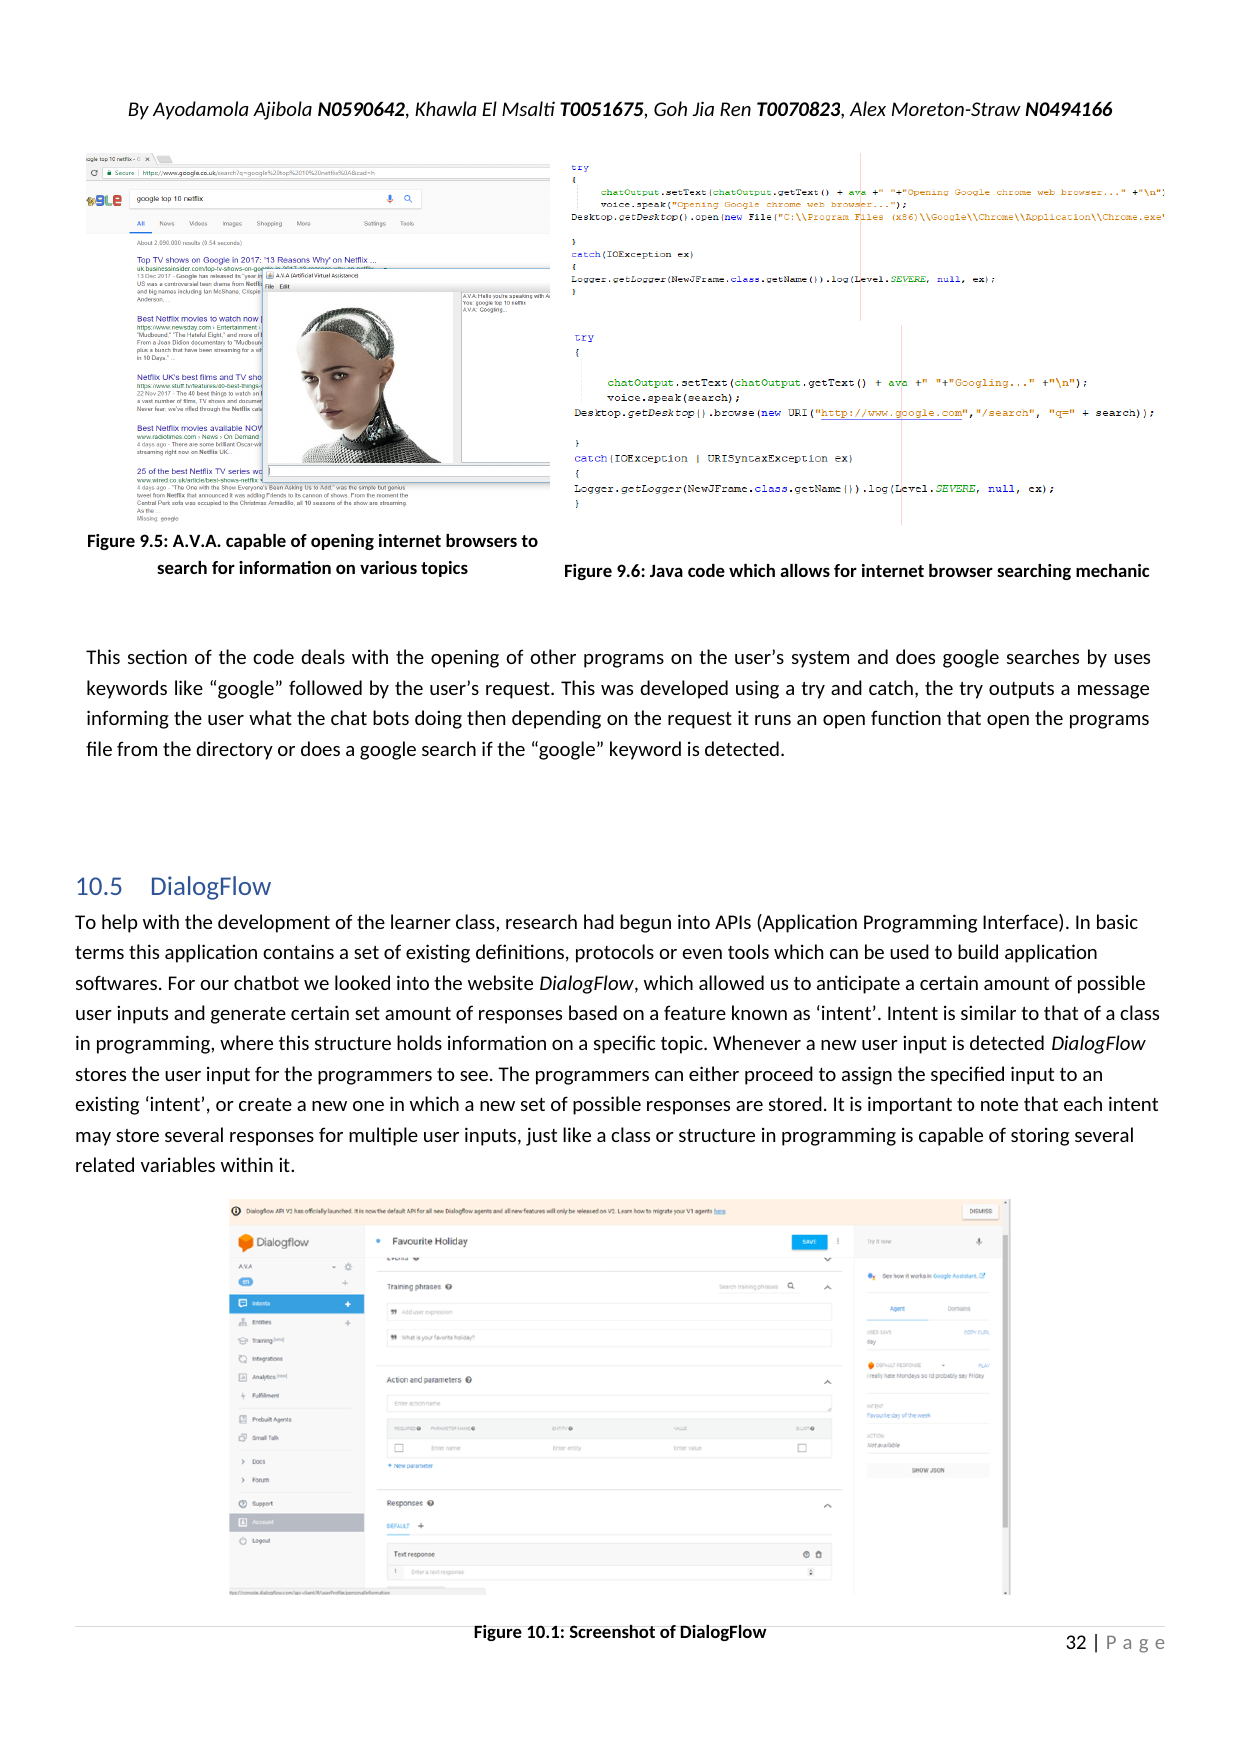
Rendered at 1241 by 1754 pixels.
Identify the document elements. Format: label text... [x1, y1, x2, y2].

table_cell This section of the code deals with the opening of other programs on the user’s system and does google searches by uses keywords like “google” followed by the user’s request. This was developed using a try and catch, the try outputs a message informing the user what the chat bots doing then depending on the request it runs an open function that open the programs file from the directory or does a google search if the “google” keyword is detected. [75, 614, 1164, 766]
picture [561, 153, 1165, 321]
table_cell Figure 9.6: Java code which allows for internet browser searching mechanic [550, 154, 1164, 614]
picture [229, 1199, 1011, 1595]
text To help with the development of the learner class, research had begun into APIs (Application Programming Interface). In basic terms this application contains a set of existing definitions, protocols or even tools which can be used to build application softwares. For our chatbot we looked into the website DialogFlow, which allowed us to anticipate a certain amount of possible user inputs and generate certain set amount of responses based on a feature known as ‘intent’. Intent is similar to that of a class in programming, where this structure holds information on a specific topic. Whenever a new user input is detected DialogFlow stores the user input for the programmers to see. The programmers can either proceed to assign the specified input to an existing ‘intent’, or create a new one in which a new set of possible responses are stored. It is important to note that each intent may store several responses for multiple user inputs, just like a class or structure in programming is capable of storing several related variables within it. [75, 909, 1165, 1178]
picture [561, 325, 1165, 525]
subtitle 10.5 DialogFlow [75, 869, 1165, 902]
table_cell Figure 9.5: A.V.A. capable of opening internet browsers to search for information on various topics [75, 154, 550, 614]
picture [86, 153, 550, 524]
